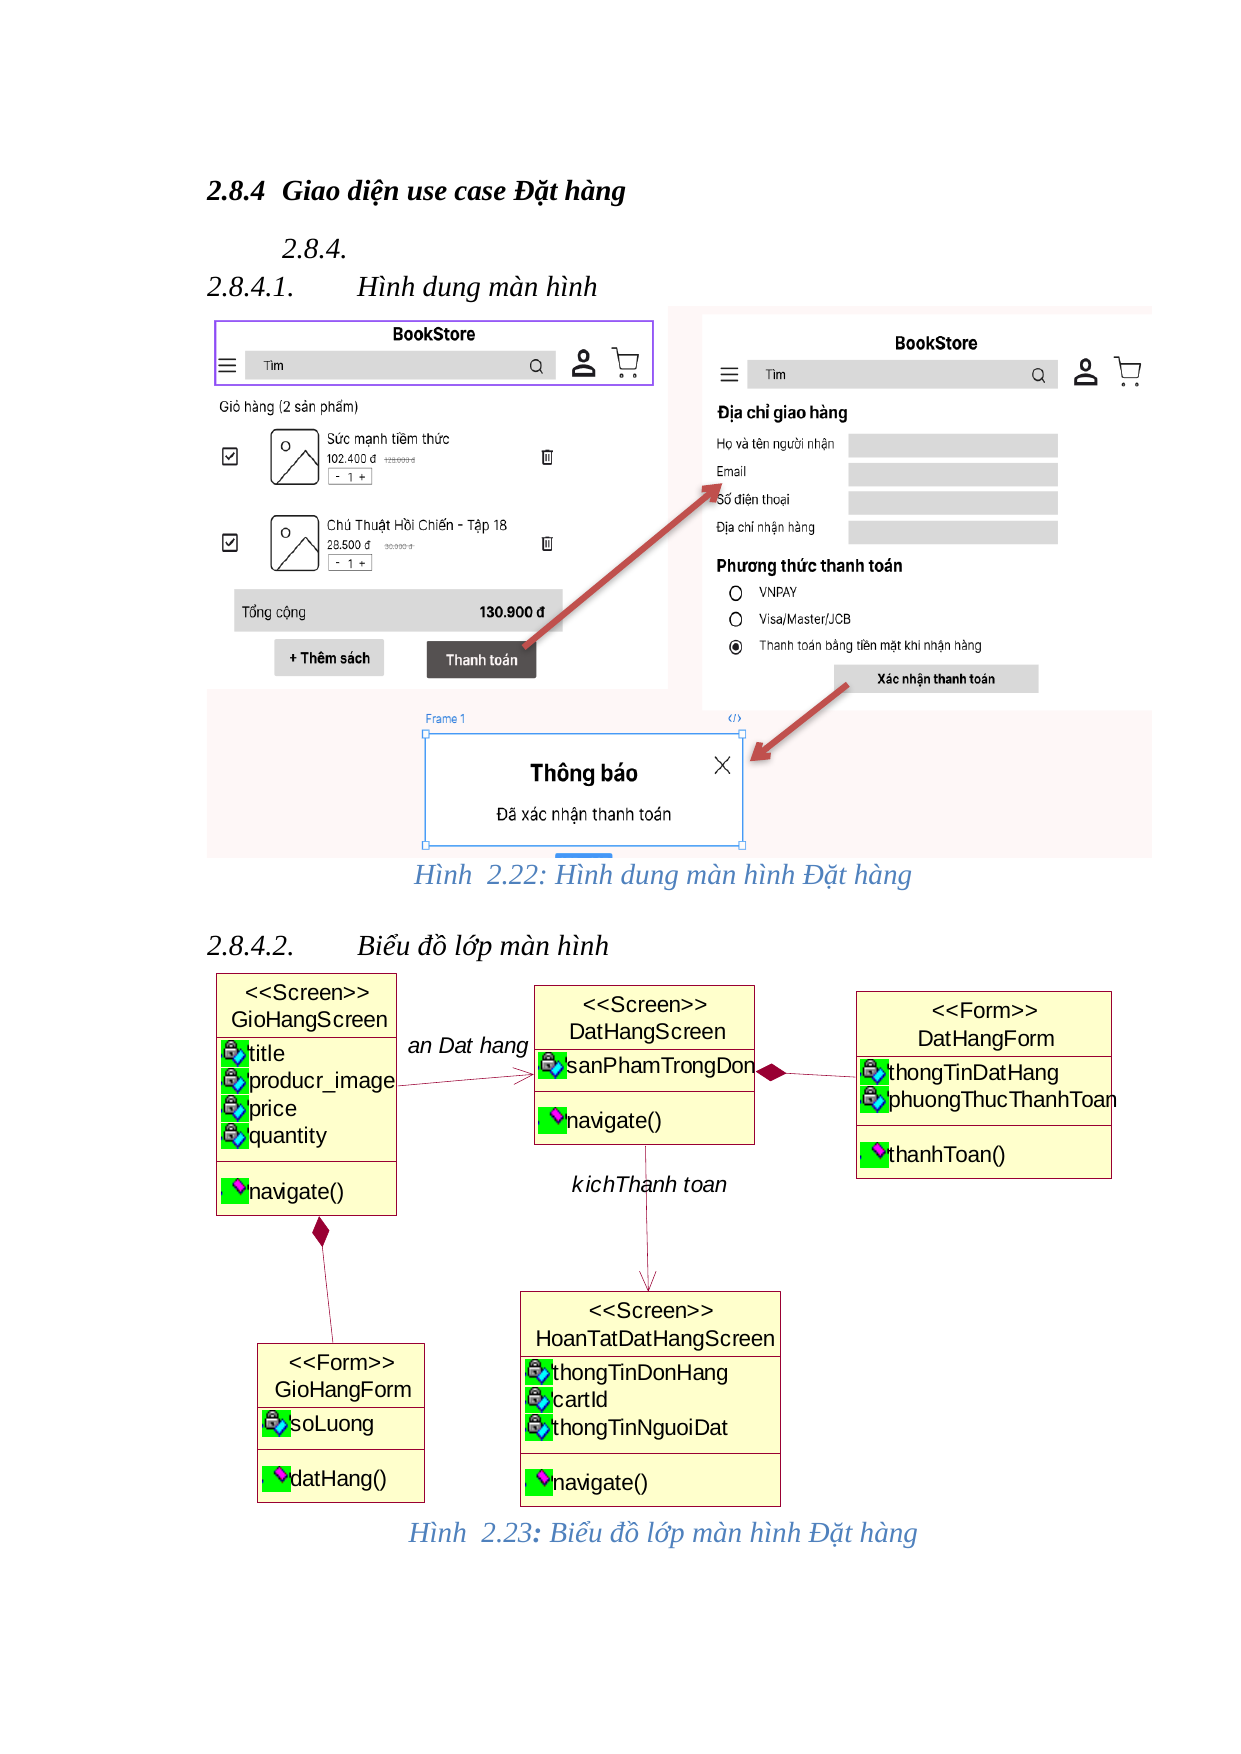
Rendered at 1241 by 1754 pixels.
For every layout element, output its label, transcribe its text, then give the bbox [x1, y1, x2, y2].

text Hình 2.23: Biểu đồ lớp màn hình Đặt hàng [207, 1515, 1122, 1549]
text Hình 2.22: Hình dung màn hình Đặt hàng [207, 858, 1122, 891]
picture [206, 306, 1152, 858]
subtitle Biểu đồ lớp màn hình [207, 928, 1122, 962]
subtitle Hình dung màn hình [207, 269, 1122, 303]
subtitle Giao diện use case Đặt hàng [207, 173, 1122, 206]
